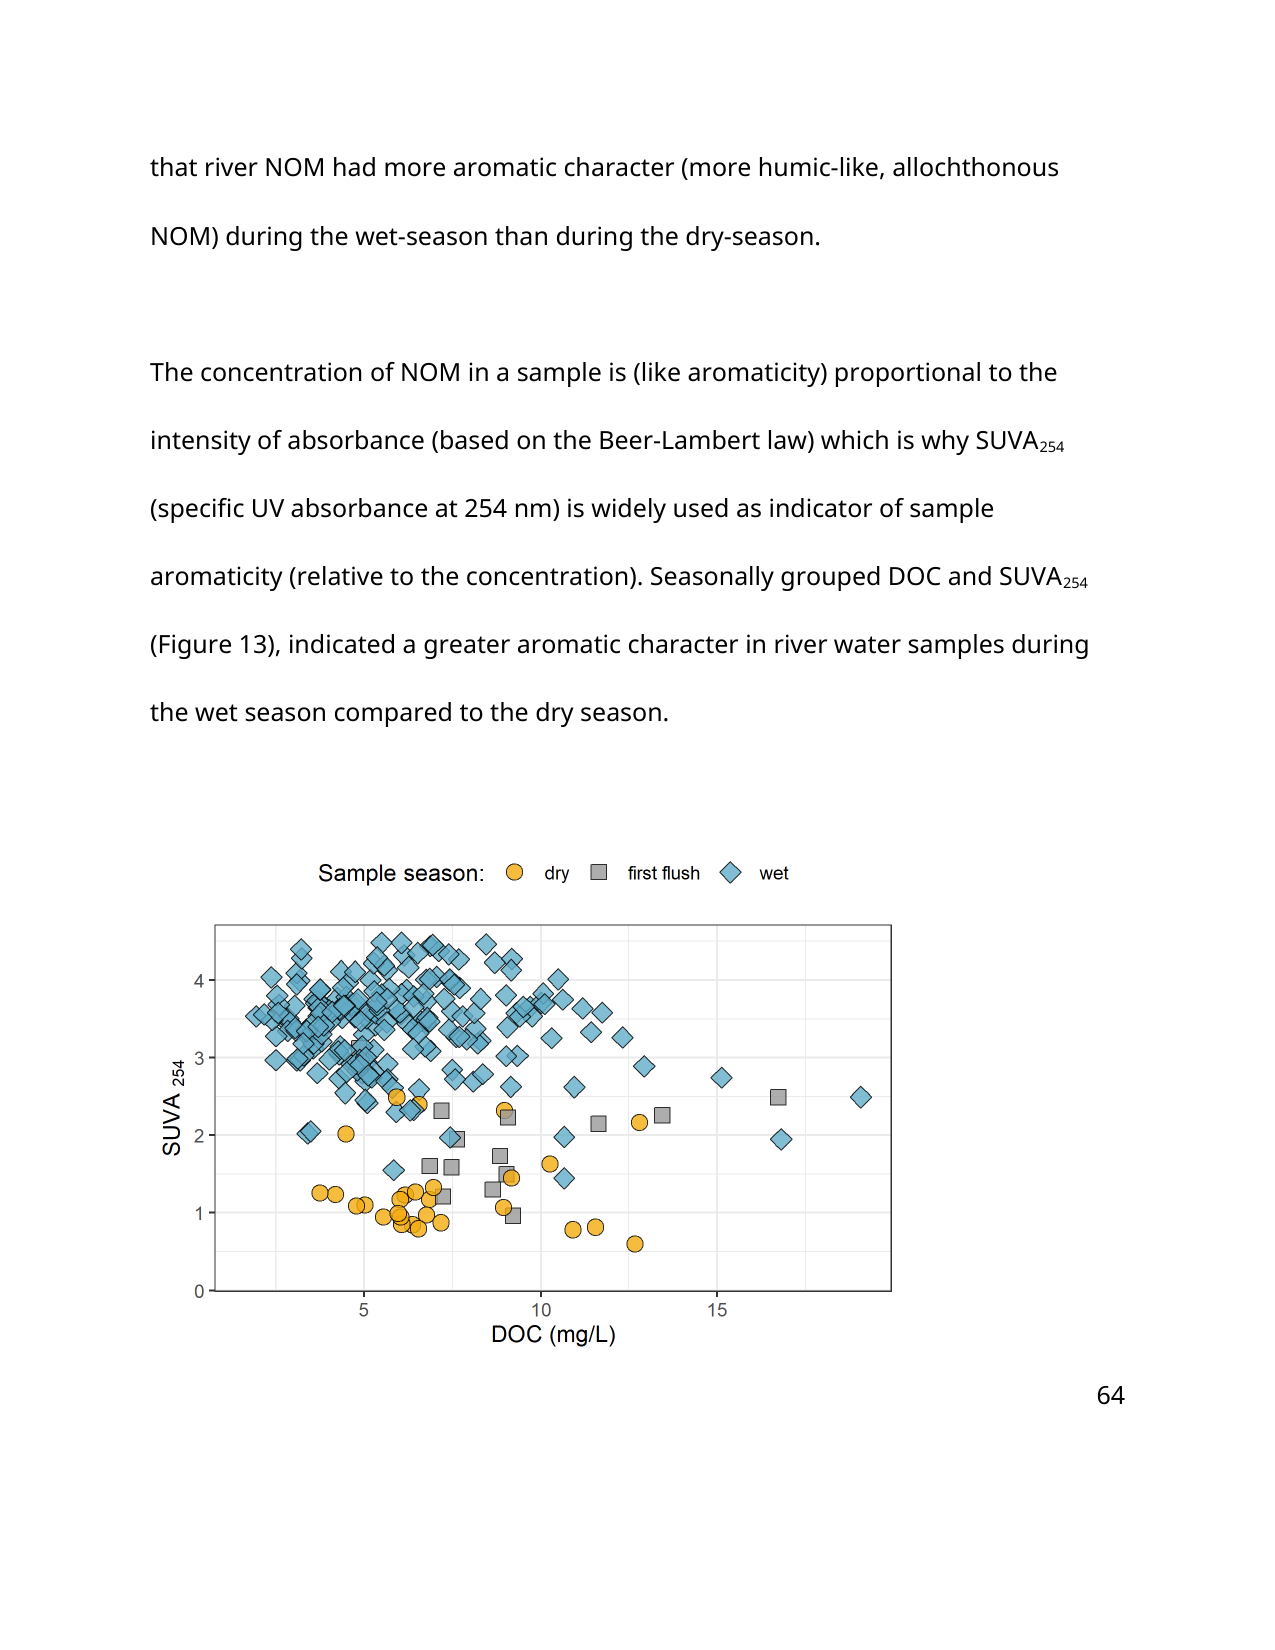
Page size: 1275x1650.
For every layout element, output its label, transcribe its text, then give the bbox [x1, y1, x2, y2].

text The concentration of NOM in a sample is (like aromaticity) proportional to the intensity of absorbance (based on the Beer-Lambert law) which is why SUVA254 (specific UV absorbance at 254 nm) is widely used as indicator of sample aromaticity (relative to the concentration). Seasonally grouped DOC and SUVA254 (Figure 13), indicated a greater aromatic character in river water samples during the wet season compared to the dry season. [150, 354, 1125, 729]
picture [150, 831, 903, 1358]
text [150, 150, 1125, 252]
